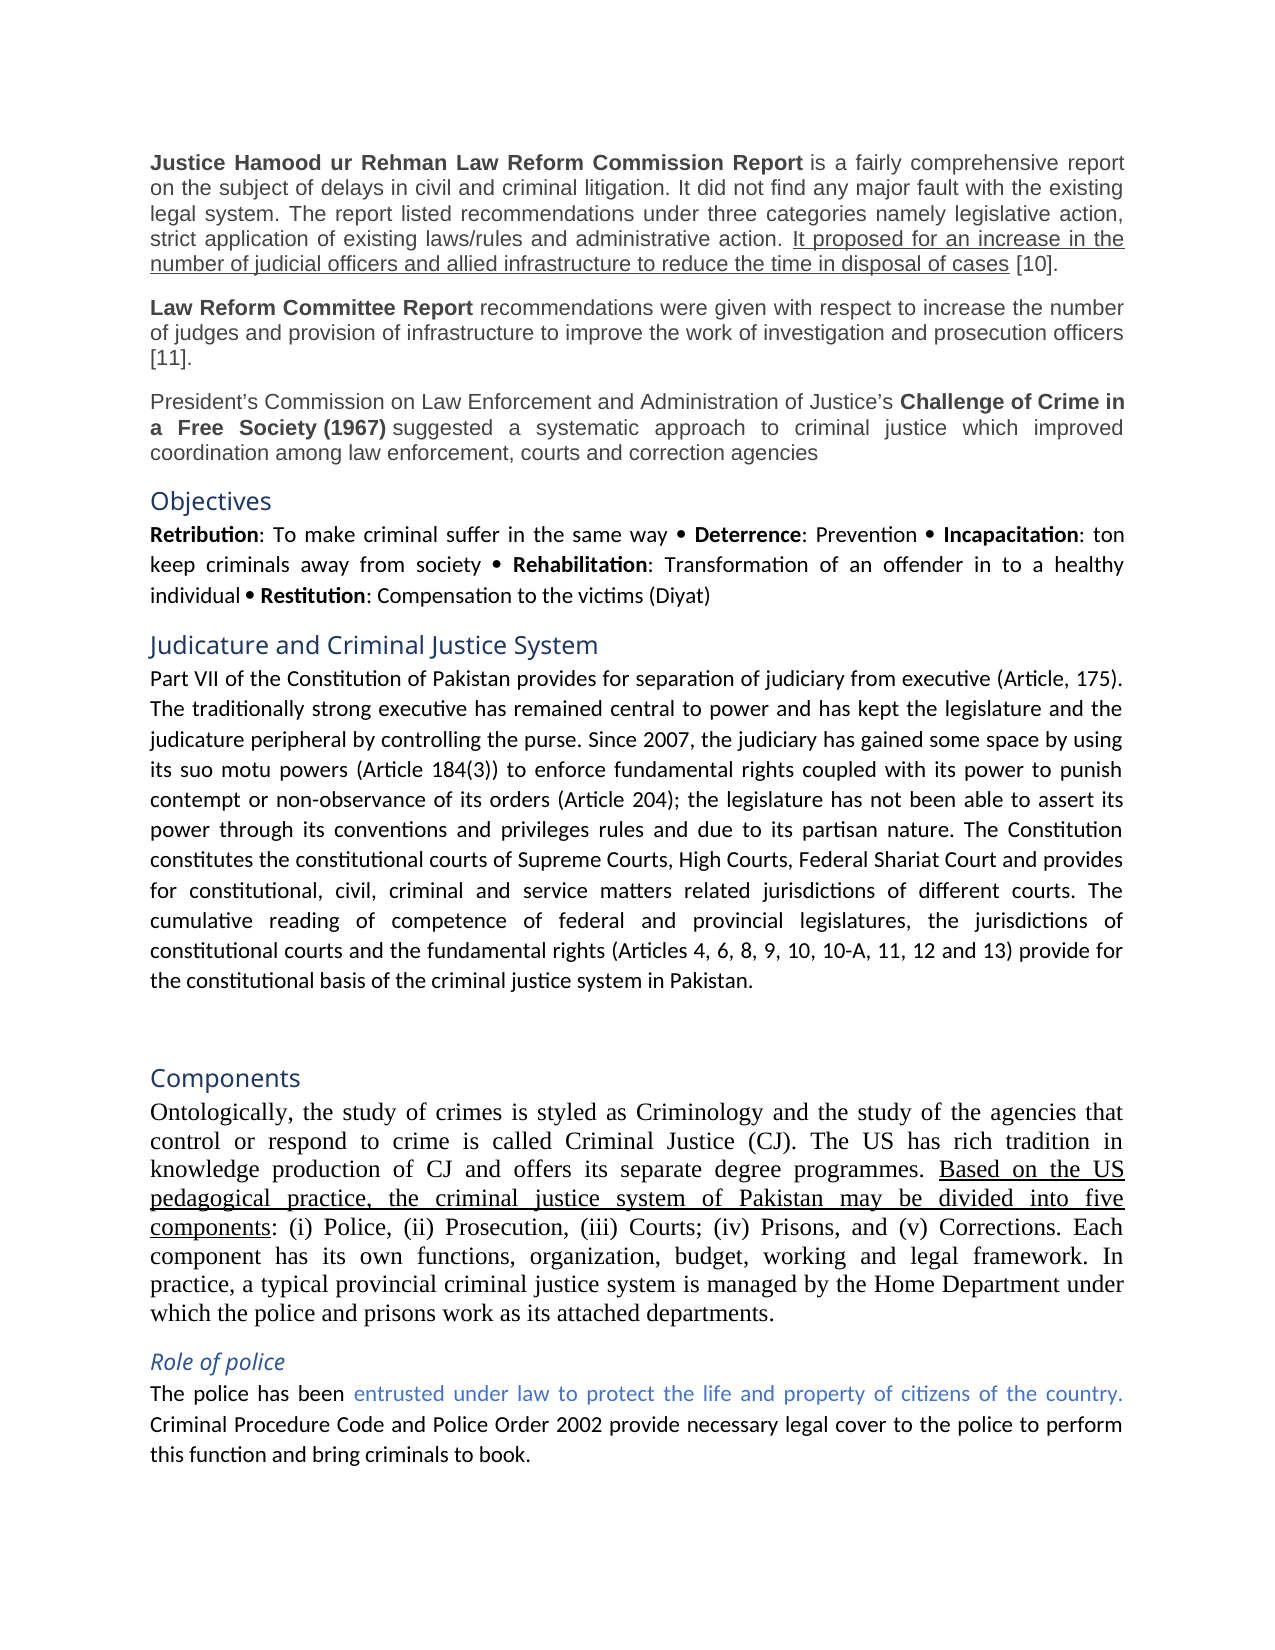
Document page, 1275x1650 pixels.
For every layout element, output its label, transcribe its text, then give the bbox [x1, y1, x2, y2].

text Ontologically, the study of crimes is styled as Criminology and the study of the agencies that control or respond to crime is called Criminal Justice (CJ). The US has rich tradition in knowledge production of CJ and offers its separate degree programmes. Based on the US pedagogical practice, the criminal justice system of Pakistan may be divided into five components: (i) Police, (ii) Prosecution, (iii) Courts; (iv) Prisons, and (v) Corrections. Each component has its own functions, organization, budget, working and legal framework. In practice, a typical provincial criminal justice system is managed by the Home Department under which the police and prisons work as its attached departments. [150, 1097, 1125, 1208]
text Part VII of the Constitution of Pakistan provides for separation of judiciary from executive (Article, 175). The traditionally strong executive has remained central to power and has kept the legislature and the judicature peripheral by controlling the purse. Since 2007, the judiciary has gained some space by using its suo motu powers (Article 184(3)) to enforce fundamental rights coupled with its power to punish contempt or non-observance of its orders (Article 204); the legislature has not been able to assert its power through its conventions and privileges rules and due to its partisan nature. The Constitution constitutes the constitutional courts of Supreme Courts, High Courts, Federal Shariat Court and provides for constitutional, civil, criminal and service matters related jurisdictions of different courts. The cumulative reading of competence of federal and provincial legislatures, the jurisdictions of constitutional courts and the fundamental rights (Articles 4, 6, 8, 9, 10, 10-A, 11, 12 and 13) provide for the constitutional basis of the criminal justice system in Pakistan. [150, 664, 1125, 994]
subtitle Objectives [150, 483, 1125, 518]
text Retribution: To make criminal suffer in the same way Deterrence: Prevention Incapacitation: ton keep criminals away from society Rehabilitation: Transformation of an offender in to a healthy individual Restitution: Compensation to the victims (Diyat) [150, 520, 1125, 609]
text The police has been entrusted under law to protect the life and property of citizens of the country. Criminal Procedure Code and Police Order 2002 provide necessary legal cover to the police to perform this function and bring criminals to book. [150, 1379, 1125, 1468]
subtitle Role of police [150, 1346, 1125, 1377]
text President’s Commission on Law Enforcement and Administration of Justice’s Challenge of Crime in a Free Society (1967) suggested a systematic approach to criminal justice which improved coordination among law enforcement, courts and correction agencies [150, 389, 1125, 465]
text Justice Hamood ur Rehman Law Reform Commission Report is a fairly comprehensive report on the subject of delays in civil and criminal litigation. It did not find any major fault with the existing legal system. The report listed recommendations under three categories namely legislative action, strict application of existing laws/rules and administrative action. It proposed for an increase in the number of judicial officers and allied infrastructure to reduce the time in disposal of cases [10]. [150, 150, 1125, 276]
text Law Reform Committee Report recommendations were given with respect to increase the number of judges and provision of infrastructure to improve the work of investigation and prosecution officers [11]. [150, 295, 1125, 370]
text Ontologically, the study of crimes is styled as Criminology and the study of the agencies that control or respond to crime is called Criminal Justice (CJ). The US has rich tradition in knowledge production of CJ and offers its separate degree programmes. Based on the US pedagogical practice, the criminal justice system of Pakistan may be divided into five components: (i) Police, (ii) Prosecution, (iii) Courts; (iv) Prisons, and (v) Corrections. Each component has its own functions, organization, budget, working and legal framework. In practice, a typical provincial criminal justice system is managed by the Home Department under which the police and prisons work as its attached departments. [150, 1210, 1125, 1327]
subtitle Judicature and Criminal Justice System [150, 628, 1125, 662]
subtitle Components [150, 1060, 1125, 1094]
